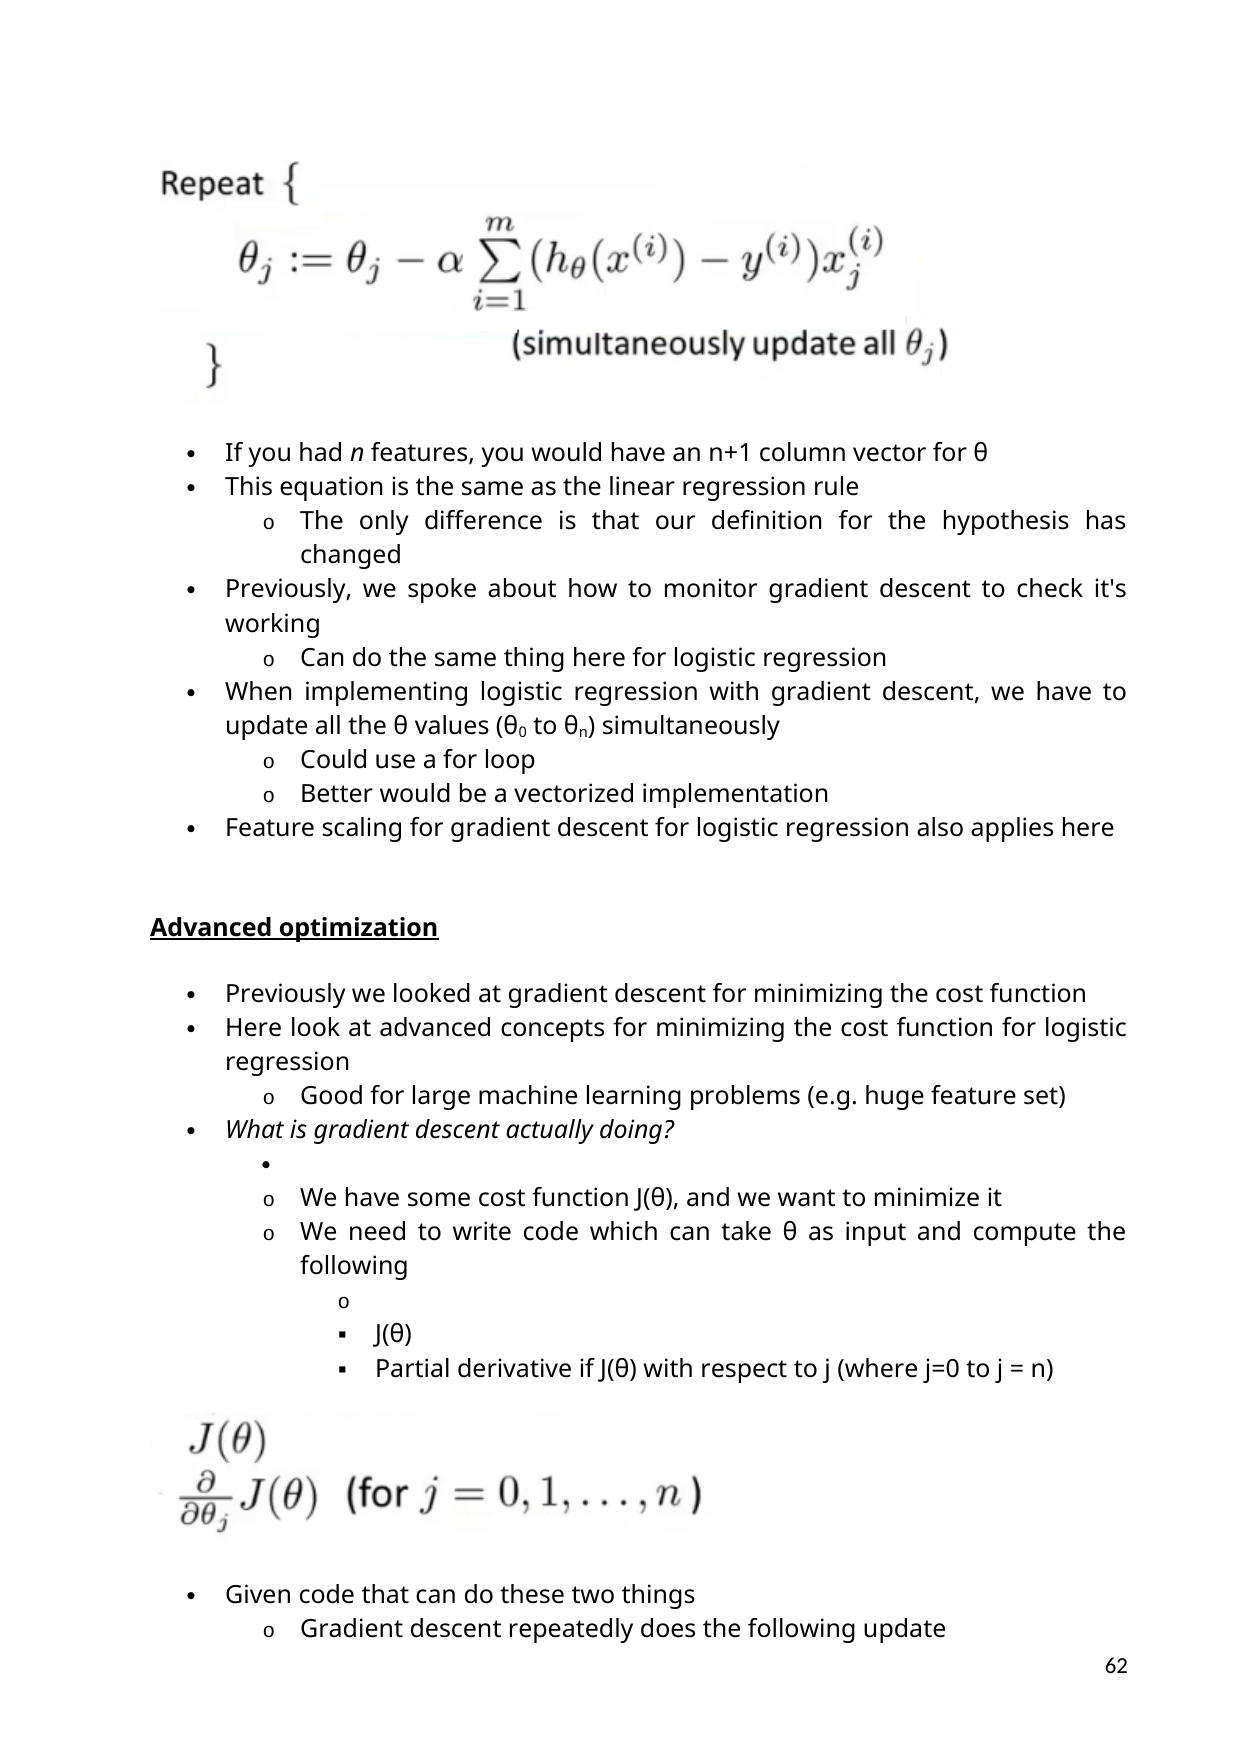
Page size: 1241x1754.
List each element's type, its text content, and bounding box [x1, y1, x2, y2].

list Can do the same thing here for logistic regression [262, 639, 1128, 673]
list The only difference is that our definition for the hypothesis has changed [262, 503, 1128, 571]
picture [150, 150, 968, 404]
list Could use a for loop [262, 741, 1128, 776]
list This equation is the same as the linear regression rule [187, 469, 1128, 503]
list What is gradient descent actually doing? [187, 1112, 1128, 1146]
list Good for large machine learning problems (e.g. huge feature set) [262, 1078, 1128, 1112]
text Advanced optimization [150, 909, 1128, 944]
list Feature scaling for gradient descent for logistic regression also applies here [187, 809, 1128, 844]
list When implementing logistic regression with gradient descent, we have to update all the θ values (θ0 to θn) simultaneously [187, 673, 1128, 741]
list Partial derivative if J(θ) with respect to j (where j=0 to j = n) [337, 1350, 1128, 1384]
list Previously we looked at gradient descent for minimizing the cost function [187, 976, 1128, 1009]
list We need to write code which can take θ as input and compute the following [262, 1214, 1128, 1282]
list J(θ) [337, 1316, 1128, 1350]
list Here look at advanced concepts for minimizing the cost function for logistic regression [187, 1009, 1128, 1078]
picture [150, 1413, 721, 1545]
list We have some cost function J(θ), and we want to minimize it [262, 1180, 1128, 1214]
list Given code that can do these two things [187, 1576, 1128, 1610]
list Previously, we spoke about how to monitor gradient descent to check it's working [187, 571, 1128, 639]
list Better would be a vectorized implementation [262, 776, 1128, 809]
list Gradient descent repeatedly does the following update [262, 1610, 1128, 1644]
list If you had n features, you would have an n+1 column vector for θ [187, 435, 1128, 469]
